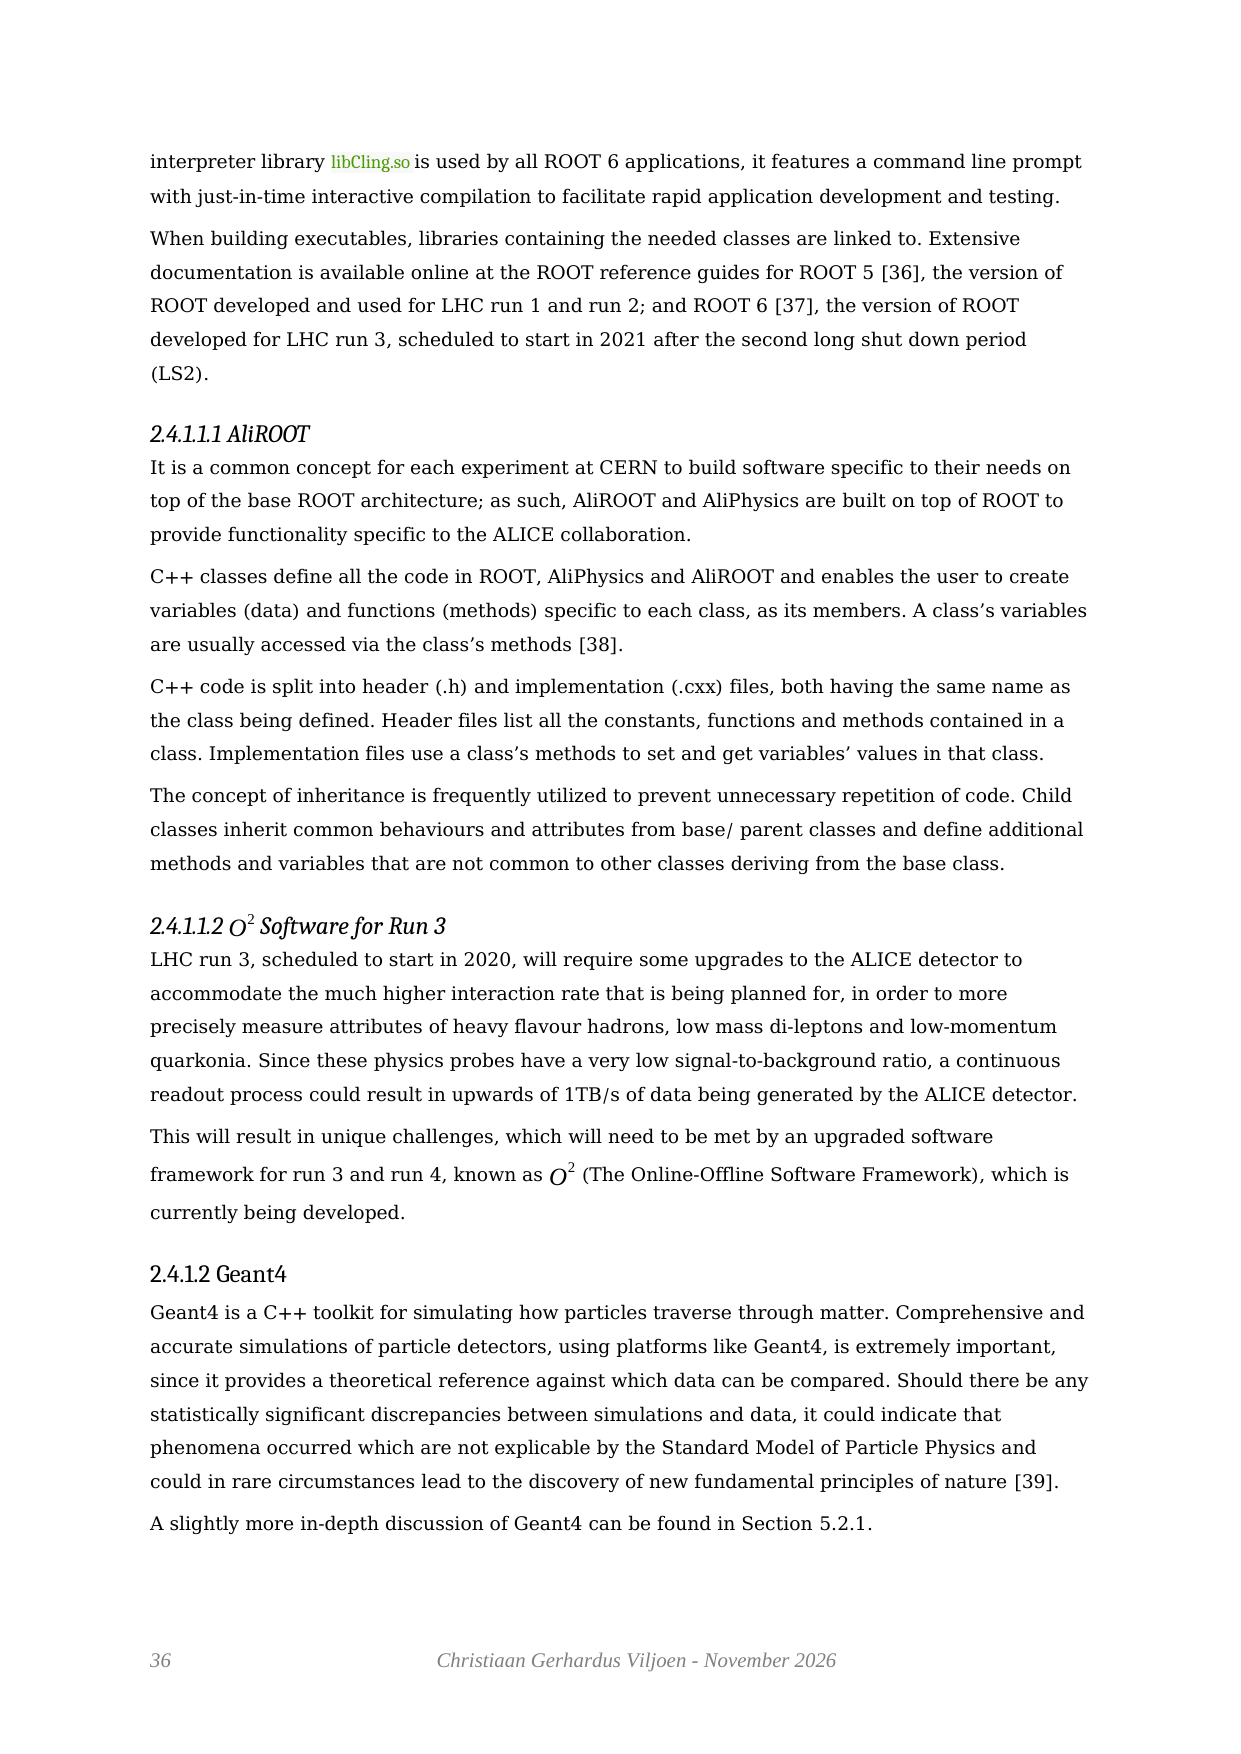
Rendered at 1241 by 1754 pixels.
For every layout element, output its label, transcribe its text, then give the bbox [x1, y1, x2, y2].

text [150, 150, 1090, 207]
text Geant4 is a C++ toolkit for simulating how particles traverse through matter. Comprehensive and accurate simulations of particle detectors, using platforms like Geant4, is extremely important, since it provides a theoretical reference against which data can be compared. Should there be any statistically significant discrepancies between simulations and data, it could indicate that phenomena occurred which are not explicable by the Standard Model of Particle Physics and could in rare circumstances lead to the discovery of new fundamental principles of nature . [150, 1301, 1090, 1492]
text It is a common concept for each experiment at CERN to build software specific to their needs on top of the base ROOT architecture; as such, AliROOT and AliPhysics are built on top of ROOT to provide functionality specific to the ALICE collaboration. [150, 455, 1090, 545]
text LHC run 3, scheduled to start in 2020, will require some upgrades to the ALICE detector to accommodate the much higher interaction rate that is being planned for, in order to more precisely measure attributes of heavy flavour hadrons, low mass di-leptons and low-momentum quarkonia. Since these physics probes have a very low signal-to-background ratio, a continuous readout process could result in upwards of 1TB/s of data being generated by the ALICE detector. [150, 948, 1090, 1105]
text This will result in unique challenges, which will need to be met by an upgraded software framework for run 3 and run 4, known as (The Online-Offline Software Framework), which is currently being developed. [150, 1125, 1090, 1223]
subtitle Software for Run 3 [150, 910, 1090, 942]
subtitle Geant4 [150, 1260, 1090, 1288]
text When building executables, libraries containing the needed classes are linked to. Extensive documentation is available online at the ROOT reference guides for ROOT 5 , the version of ROOT developed and used for LHC run 1 and run 2; and ROOT 6 , the version of ROOT developed for LHC run 3, scheduled to start in 2021 after the second long shut down period (LS2). [150, 227, 1090, 384]
subtitle AliROOT [150, 420, 1090, 449]
text The concept of inheritance is frequently utilized to prevent unnecessary repetition of code. Child classes inherit common behaviours and attributes from base/ parent classes and define additional methods and variables that are not common to other classes deriving from the base class. [150, 784, 1090, 874]
text C++ code is split into header (.h) and implementation (.cxx) files, both having the same name as the class being defined. Header files list all the constants, functions and methods contained in a class. Implementation files use a class’s methods to set and get variables’ values in that class. [150, 674, 1090, 764]
text C++ classes define all the code in ROOT, AliPhysics and AliROOT and enables the user to create variables (data) and functions (methods) specific to each class, as its members. A class’s variables are usually accessed via the class’s methods . [150, 565, 1090, 655]
text A slightly more in-depth discussion of Geant4 can be found in Section 5.2.1. [150, 1512, 1090, 1534]
